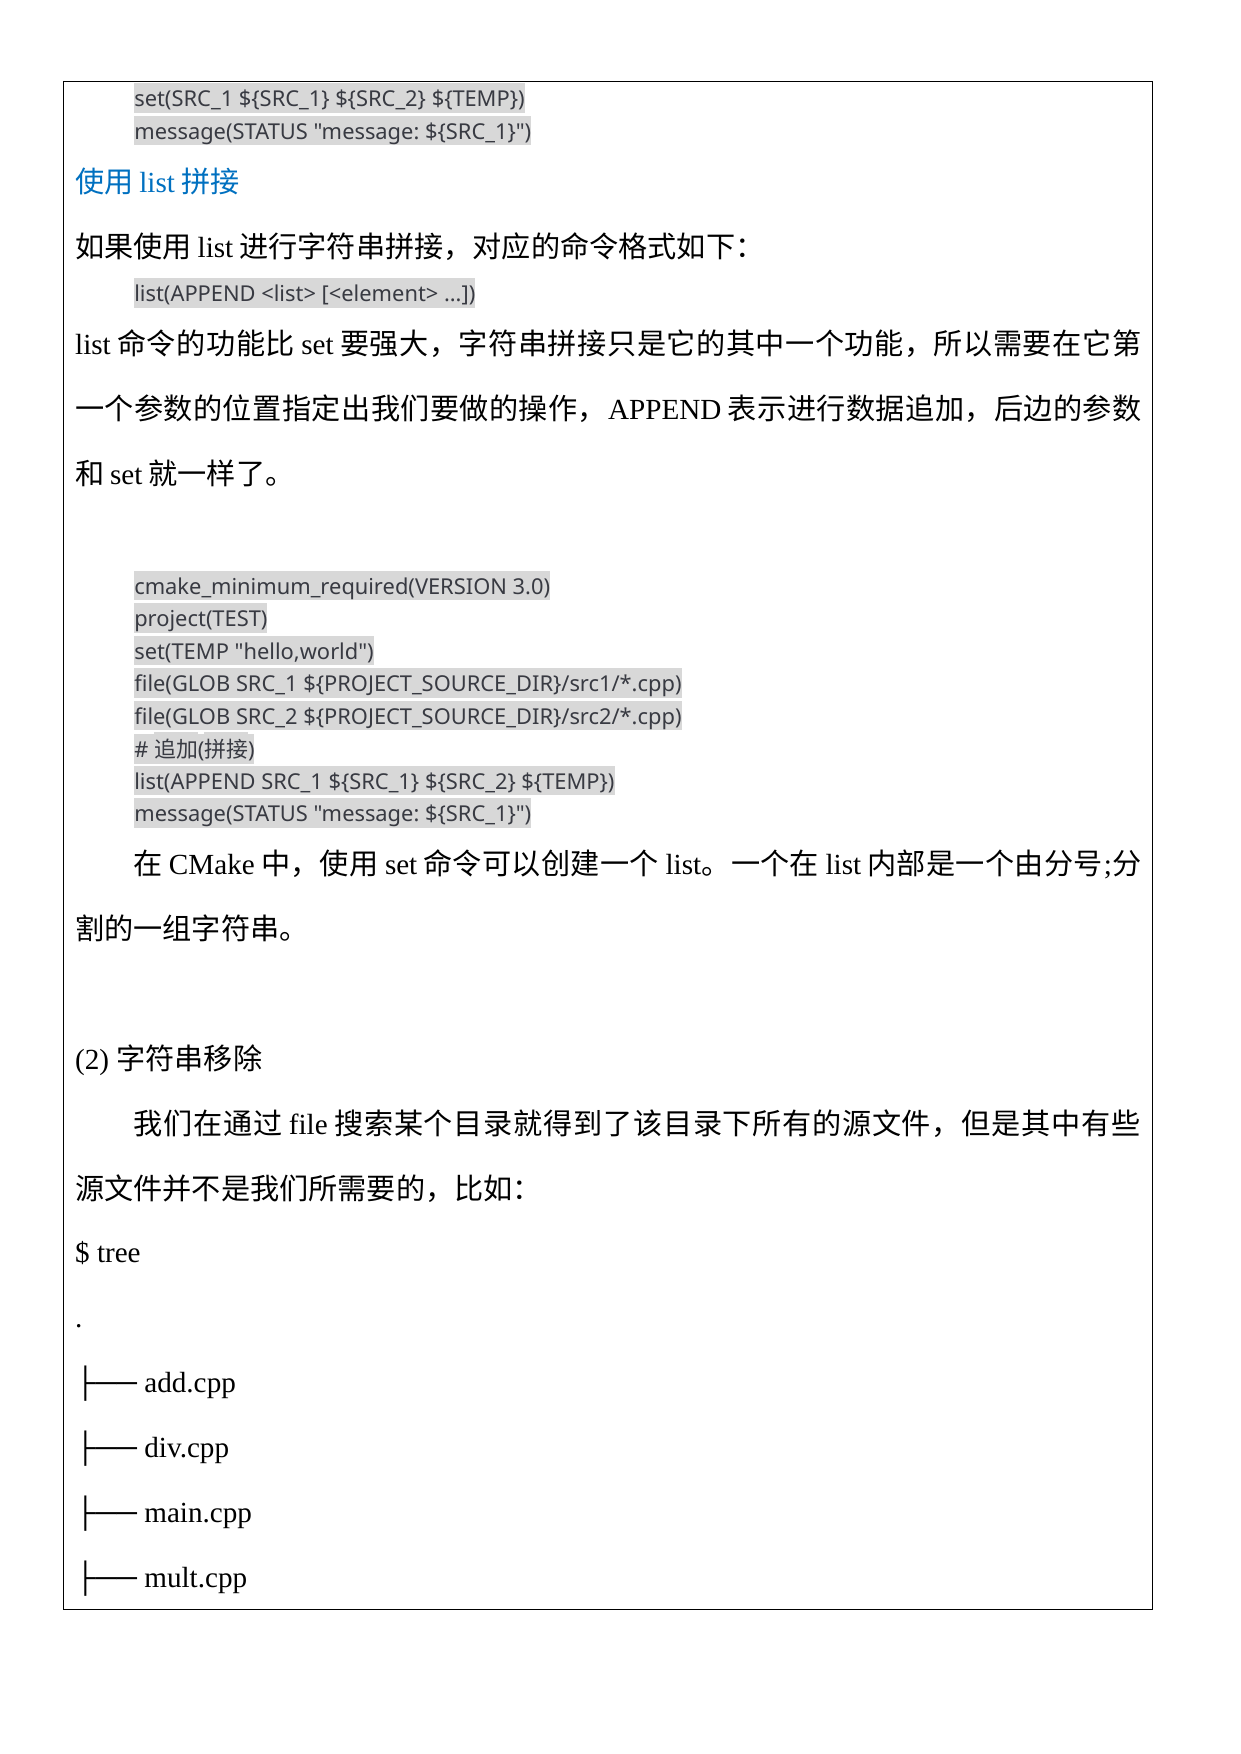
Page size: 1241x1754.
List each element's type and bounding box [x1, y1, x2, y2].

table_header [64, 82, 1152, 1609]
